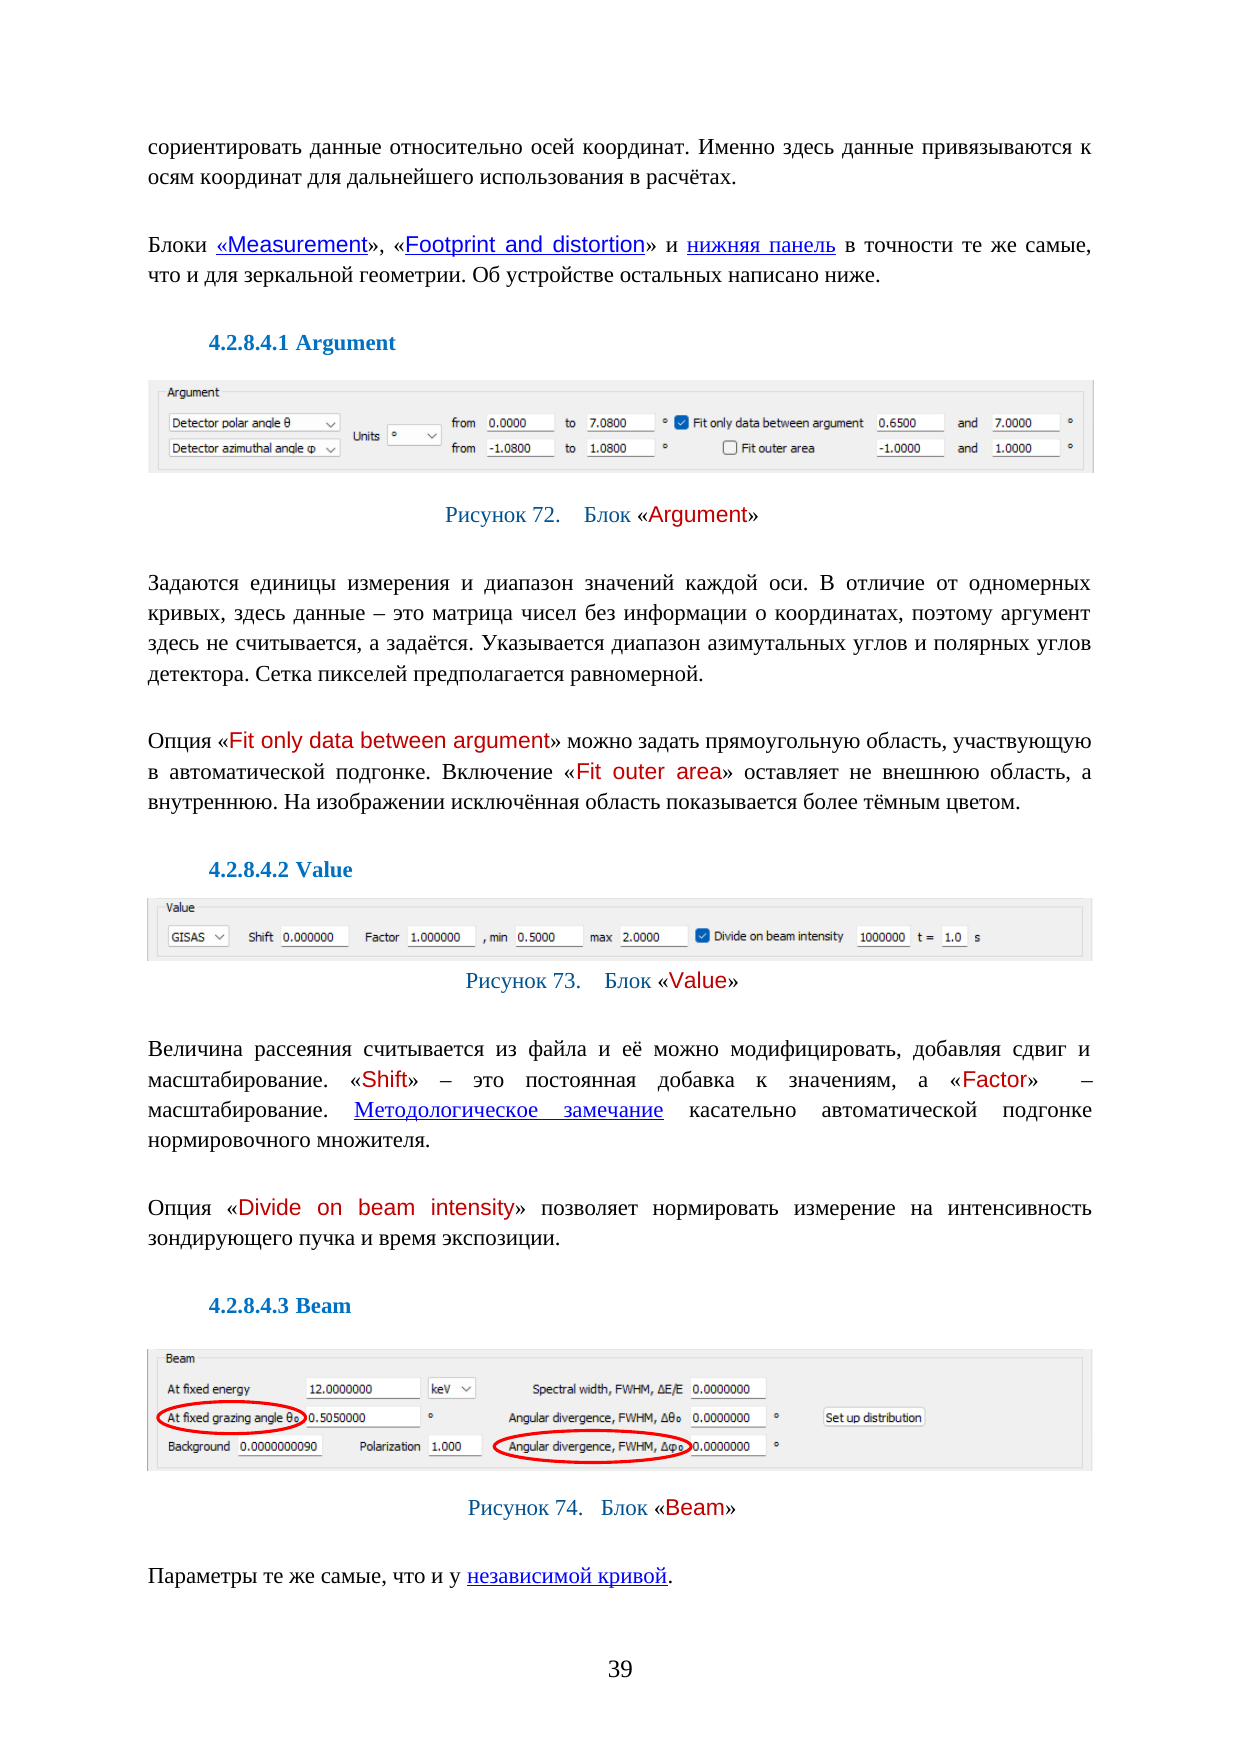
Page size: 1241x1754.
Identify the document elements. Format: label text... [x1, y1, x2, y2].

text Блоки «Measurement», «Footprint and distortion» и нижняя панель в точности те же самые, что и для зеркальной геометрии. Об устройстве остальных написано ниже. [148, 231, 1093, 287]
list Блок «Beam» [178, 1471, 1093, 1521]
list Блок «Value» [178, 961, 1093, 994]
text Величина рассеяния считывается из файла и её можно модифицировать, добавляя сдвиг и масштабирование. «Shift» – это постоянная добавка к значениям, а «Factor» – масштабирование. Методологическое замечание касательно автоматической подгонке нормировочного множителя. [148, 1035, 1093, 1152]
list Блок «Argument» [178, 473, 1093, 527]
subtitle Value [209, 856, 1093, 882]
subtitle Argument [209, 329, 1093, 355]
picture [147, 1349, 1093, 1471]
text Опция «Divide on beam intensity» позволяет нормировать измерение на интенсивность зондирующего пучка и время экспозиции. [148, 1194, 1093, 1250]
subtitle Beam [209, 1292, 1093, 1318]
text Параметры те же самые, что и у независимой кривой. [148, 1562, 1093, 1588]
text Задаются единицы измерения и диапазон значений каждой оси. В отличие от одномерных кривых, здесь данные – это матрица чисел без информации о координатах, поэтому аргумент здесь не считывается, а задаётся. Указывается диапазон азимутальных углов и полярных углов детектора. Сетка пикселей предполагается равномерной. [148, 569, 1093, 686]
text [148, 133, 1093, 189]
text Опция «Fit only data between argument» можно задать прямоугольную область, участвующую в автоматической подгонке. Включение «Fit outer area» оставляет не внешнюю область, а внутреннюю. На изображении исключённая область показывается более тёмным цветом. [148, 727, 1093, 814]
picture [148, 380, 1094, 473]
picture [147, 898, 1093, 961]
